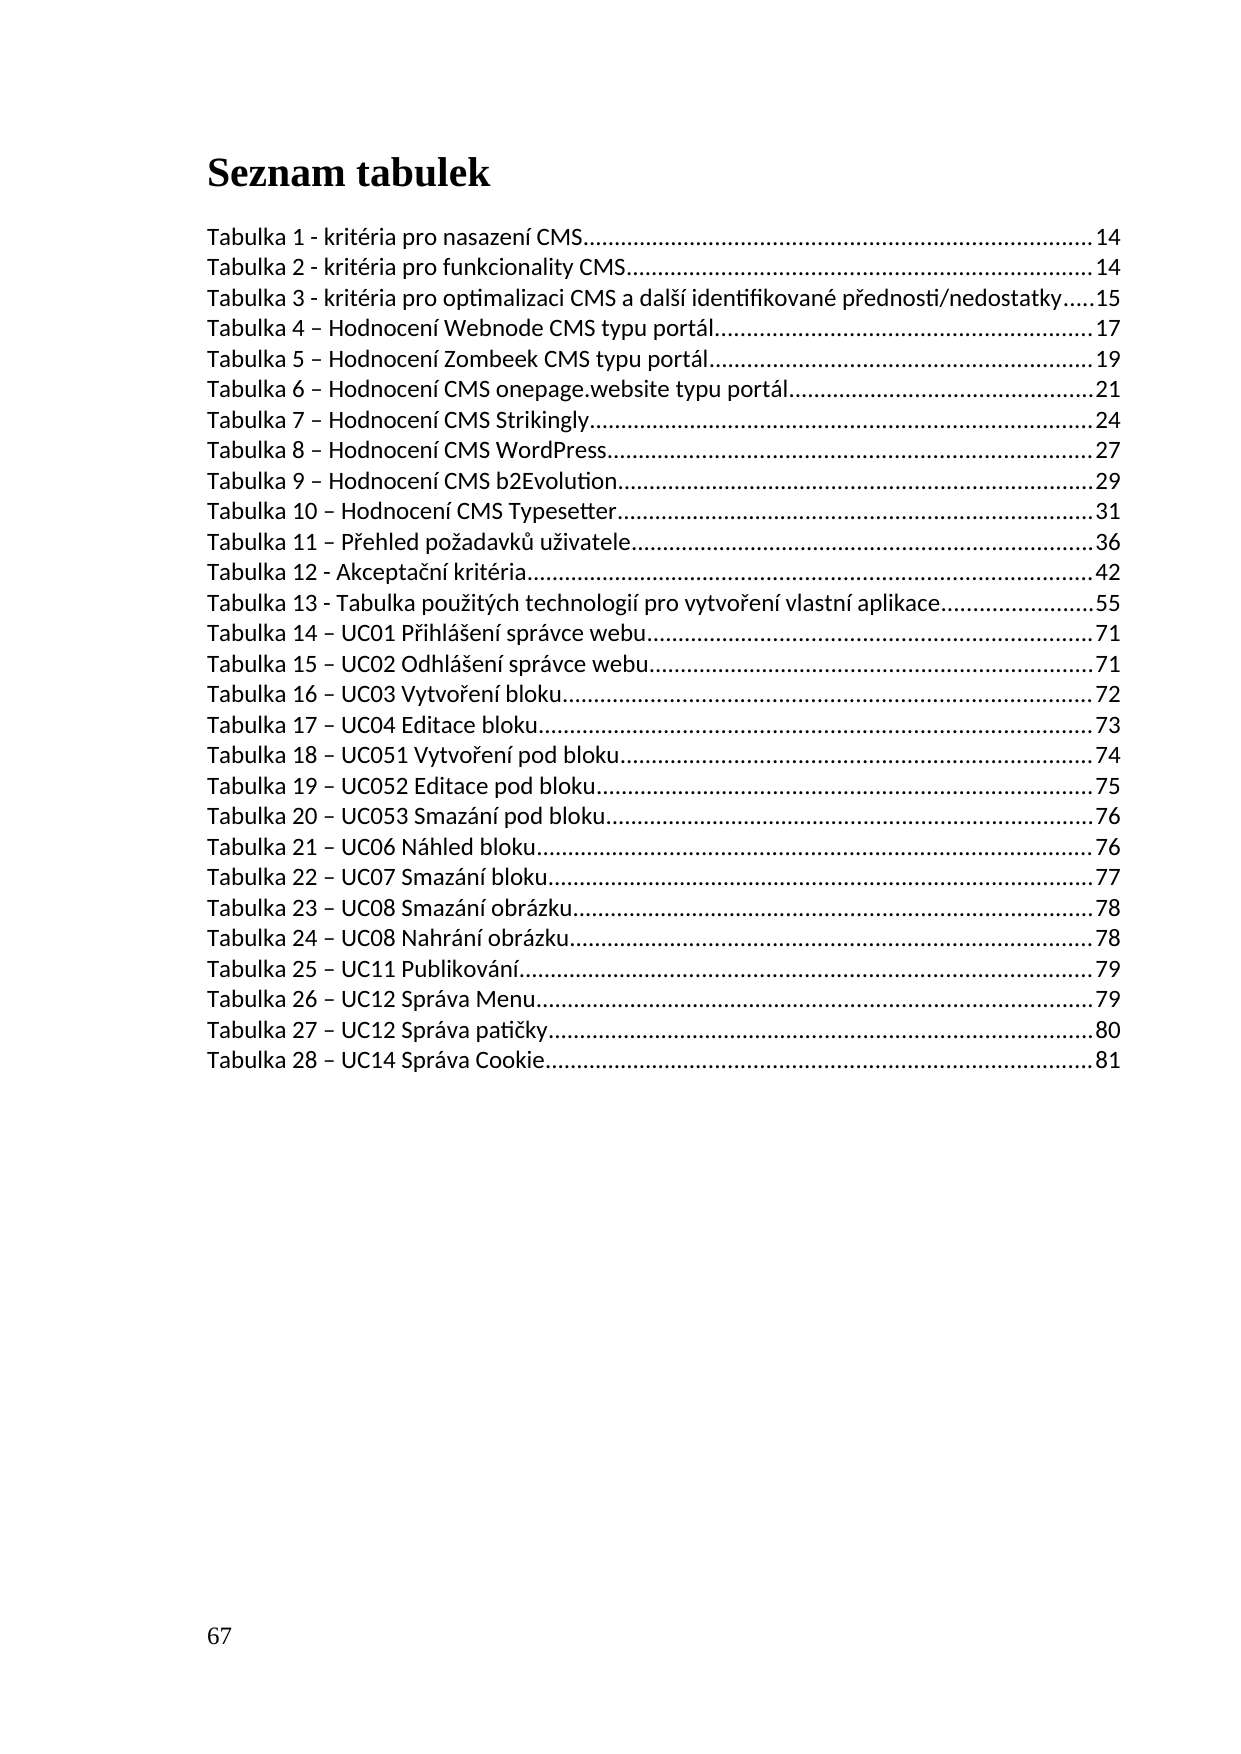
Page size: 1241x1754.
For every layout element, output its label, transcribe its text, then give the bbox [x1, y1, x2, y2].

text Tabulka 27 – UC12 Správa patičky 80 [207, 1014, 1122, 1045]
text Tabulka 23 – UC08 Smazání obrázku 78 [207, 892, 1122, 923]
text Tabulka 3 - kritéria pro optimalizaci CMS a další identifikované přednosti/nedostatky 15 [207, 282, 1122, 312]
text Tabulka 14 – UC01 Přihlášení správce webu 71 [207, 617, 1122, 648]
text Tabulka 12 - Akceptační kritéria 42 [207, 556, 1122, 587]
text Tabulka 8 – Hodnocení CMS WordPress 27 [207, 434, 1122, 465]
text Tabulka 2 - kritéria pro funkcionality CMS 14 [207, 251, 1122, 282]
text Tabulka 21 – UC06 Náhled bloku 76 [207, 831, 1122, 862]
text Tabulka 5 – Hodnocení Zombeek CMS typu portál 19 [207, 343, 1122, 373]
text Tabulka 13 - Tabulka použitých technologií pro vytvoření vlastní aplikace 55 [207, 587, 1122, 617]
text Tabulka 25 – UC11 Publikování 79 [207, 953, 1122, 984]
text Tabulka 9 – Hodnocení CMS b2Evolution 29 [207, 465, 1122, 495]
text Tabulka 26 – UC12 Správa Menu 79 [207, 984, 1122, 1014]
subtitle Seznam tabulek [207, 148, 1122, 196]
text Tabulka 17 – UC04 Editace bloku 73 [207, 709, 1122, 739]
text Tabulka 22 – UC07 Smazání bloku 77 [207, 862, 1122, 892]
text Tabulka 6 – Hodnocení CMS onepage.website typu portál 21 [207, 373, 1122, 404]
text Tabulka 4 – Hodnocení Webnode CMS typu portál 17 [207, 312, 1122, 343]
text Tabulka 16 – UC03 Vytvoření bloku 72 [207, 678, 1122, 709]
text Tabulka 15 – UC02 Odhlášení správce webu 71 [207, 648, 1122, 678]
text Tabulka 19 – UC052 Editace pod bloku 75 [207, 770, 1122, 801]
text Tabulka 18 – UC051 Vytvoření pod bloku 74 [207, 739, 1122, 770]
text Tabulka 11 – Přehled požadavků uživatele 36 [207, 526, 1122, 556]
text Tabulka 20 – UC053 Smazání pod bloku 76 [207, 801, 1122, 831]
text Tabulka 7 – Hodnocení CMS Strikingly 24 [207, 404, 1122, 434]
text Tabulka 28 – UC14 Správa Cookie 81 [207, 1045, 1122, 1075]
text Tabulka 1 - kritéria pro nasazení CMS 14 [207, 221, 1122, 251]
text Tabulka 24 – UC08 Nahrání obrázku 78 [207, 923, 1122, 953]
text Tabulka 10 – Hodnocení CMS Typesetter 31 [207, 495, 1122, 526]
